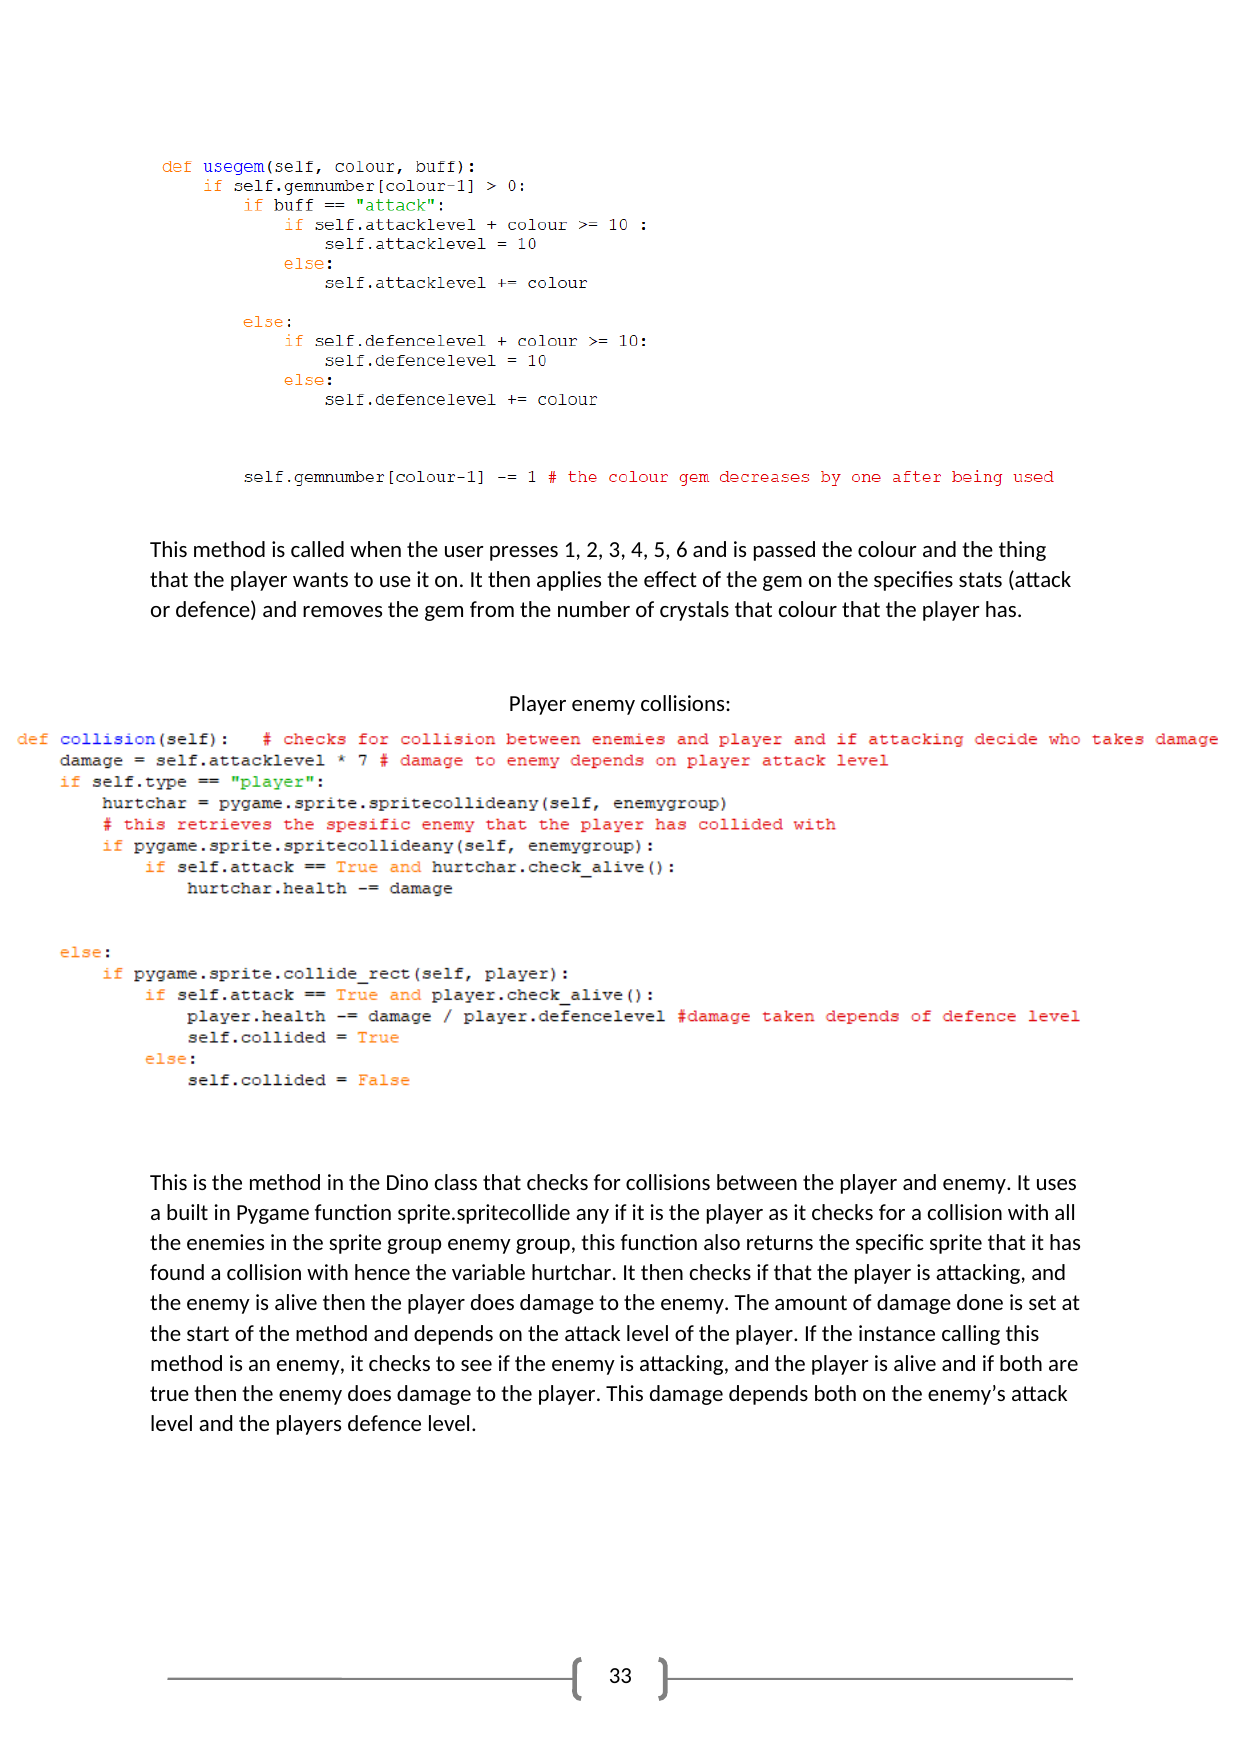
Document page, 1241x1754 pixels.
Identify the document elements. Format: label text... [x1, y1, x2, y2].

text This is the method in the Dino class that checks for collisions between the player and enemy. It uses a built in Pygame function sprite.spritecollide any if it is the player as it checks for a collision with all the enemies in the sprite group enemy group, this function also returns the specific sprite that it has found a collision with hence the variable hurtchar. It then checks if that the player is attacking, and the enemy is alive then the player does damage to the enemy. The amount of damage done is set at the start of the method and depends on the attack level of the player. If the instance calling this method is an enemy, it checks to see if the enemy is attacking, and the player is alive and if both are true then the enemy does damage to the player. This damage depends both on the enemy’s attack level and the players defence level. [150, 1168, 1090, 1437]
picture [12, 731, 1222, 1100]
text Player enemy collisions: [150, 689, 1090, 717]
text This method is called when the user presses 1, 2, 3, 4, 5, 6 and is passed the colour and the thing that the player wants to use it on. It then applies the effect of the gem on the specifies stats (attack or defence) and removes the gem from the number of crystals that colour that the player has. [150, 535, 1090, 623]
picture [150, 150, 1091, 517]
